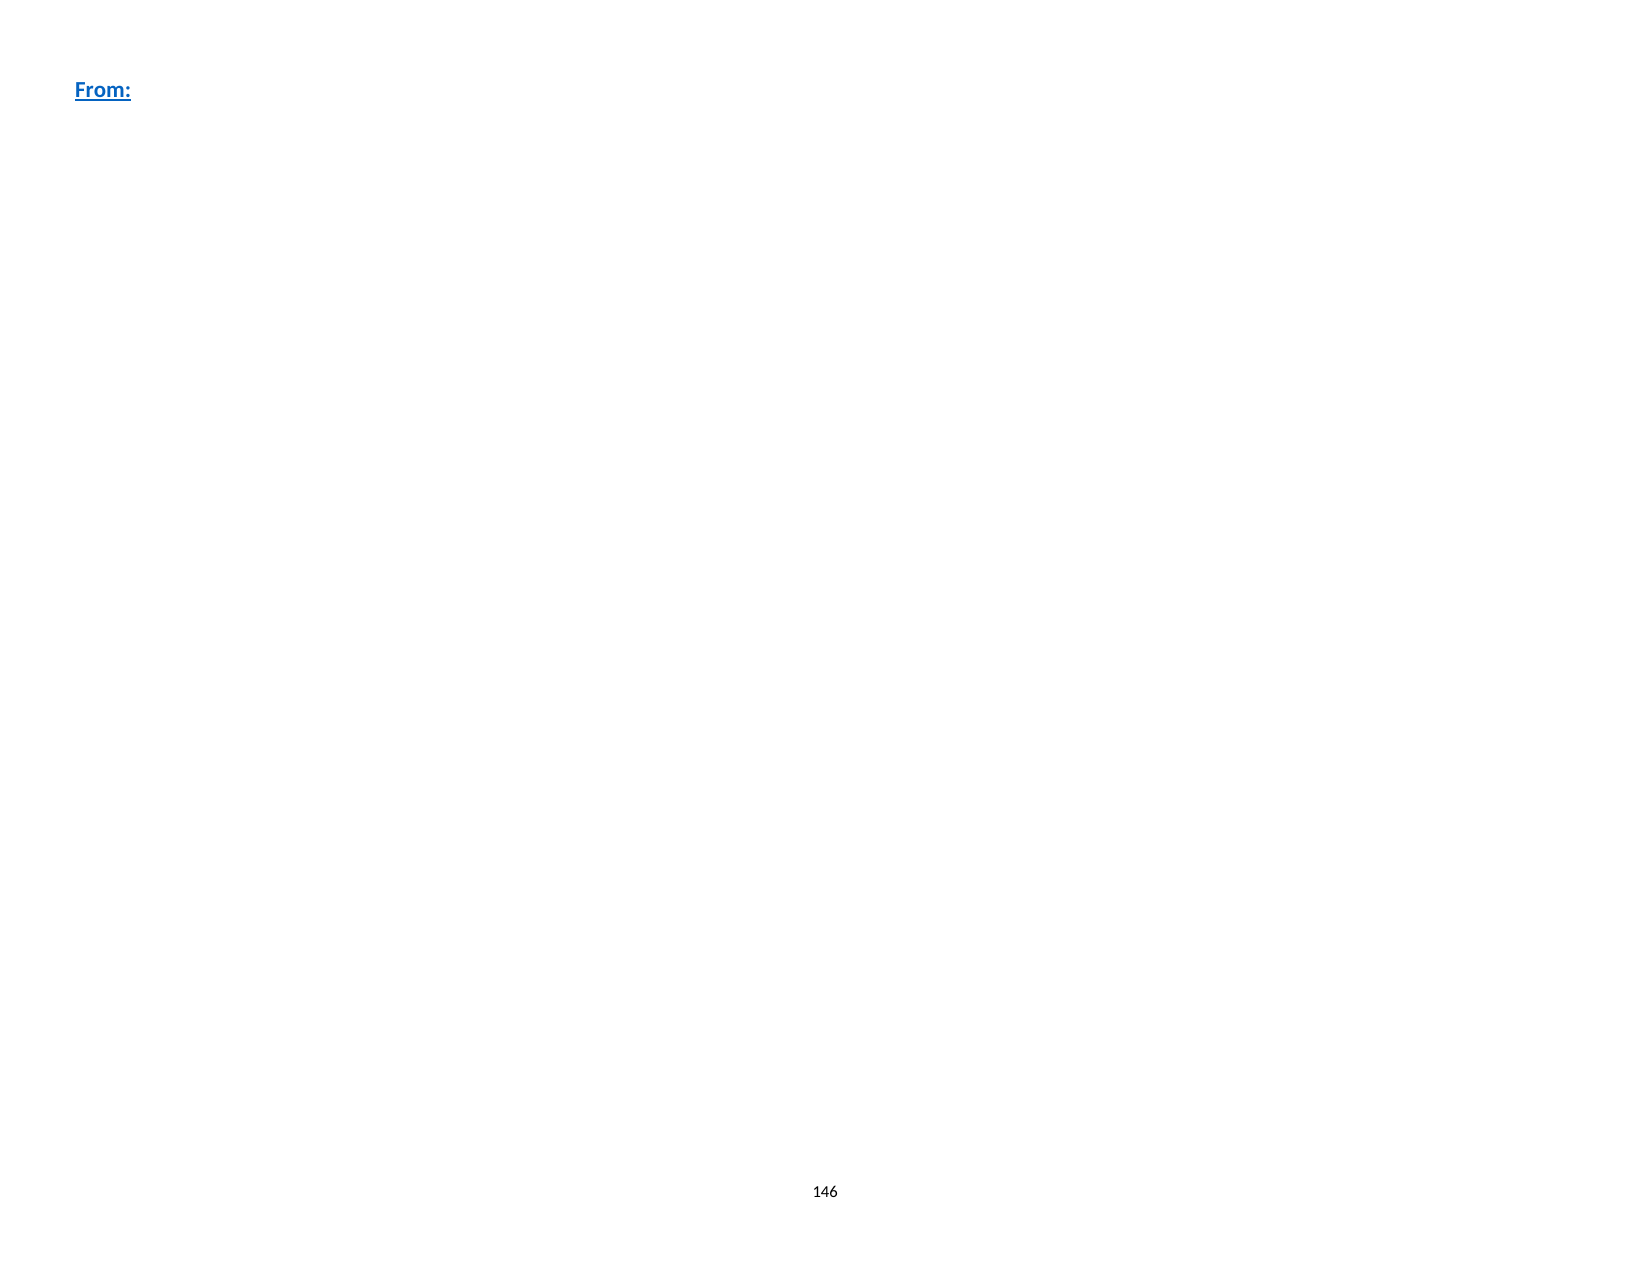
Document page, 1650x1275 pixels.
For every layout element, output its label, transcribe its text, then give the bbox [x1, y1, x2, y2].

text From: [75, 75, 1575, 103]
